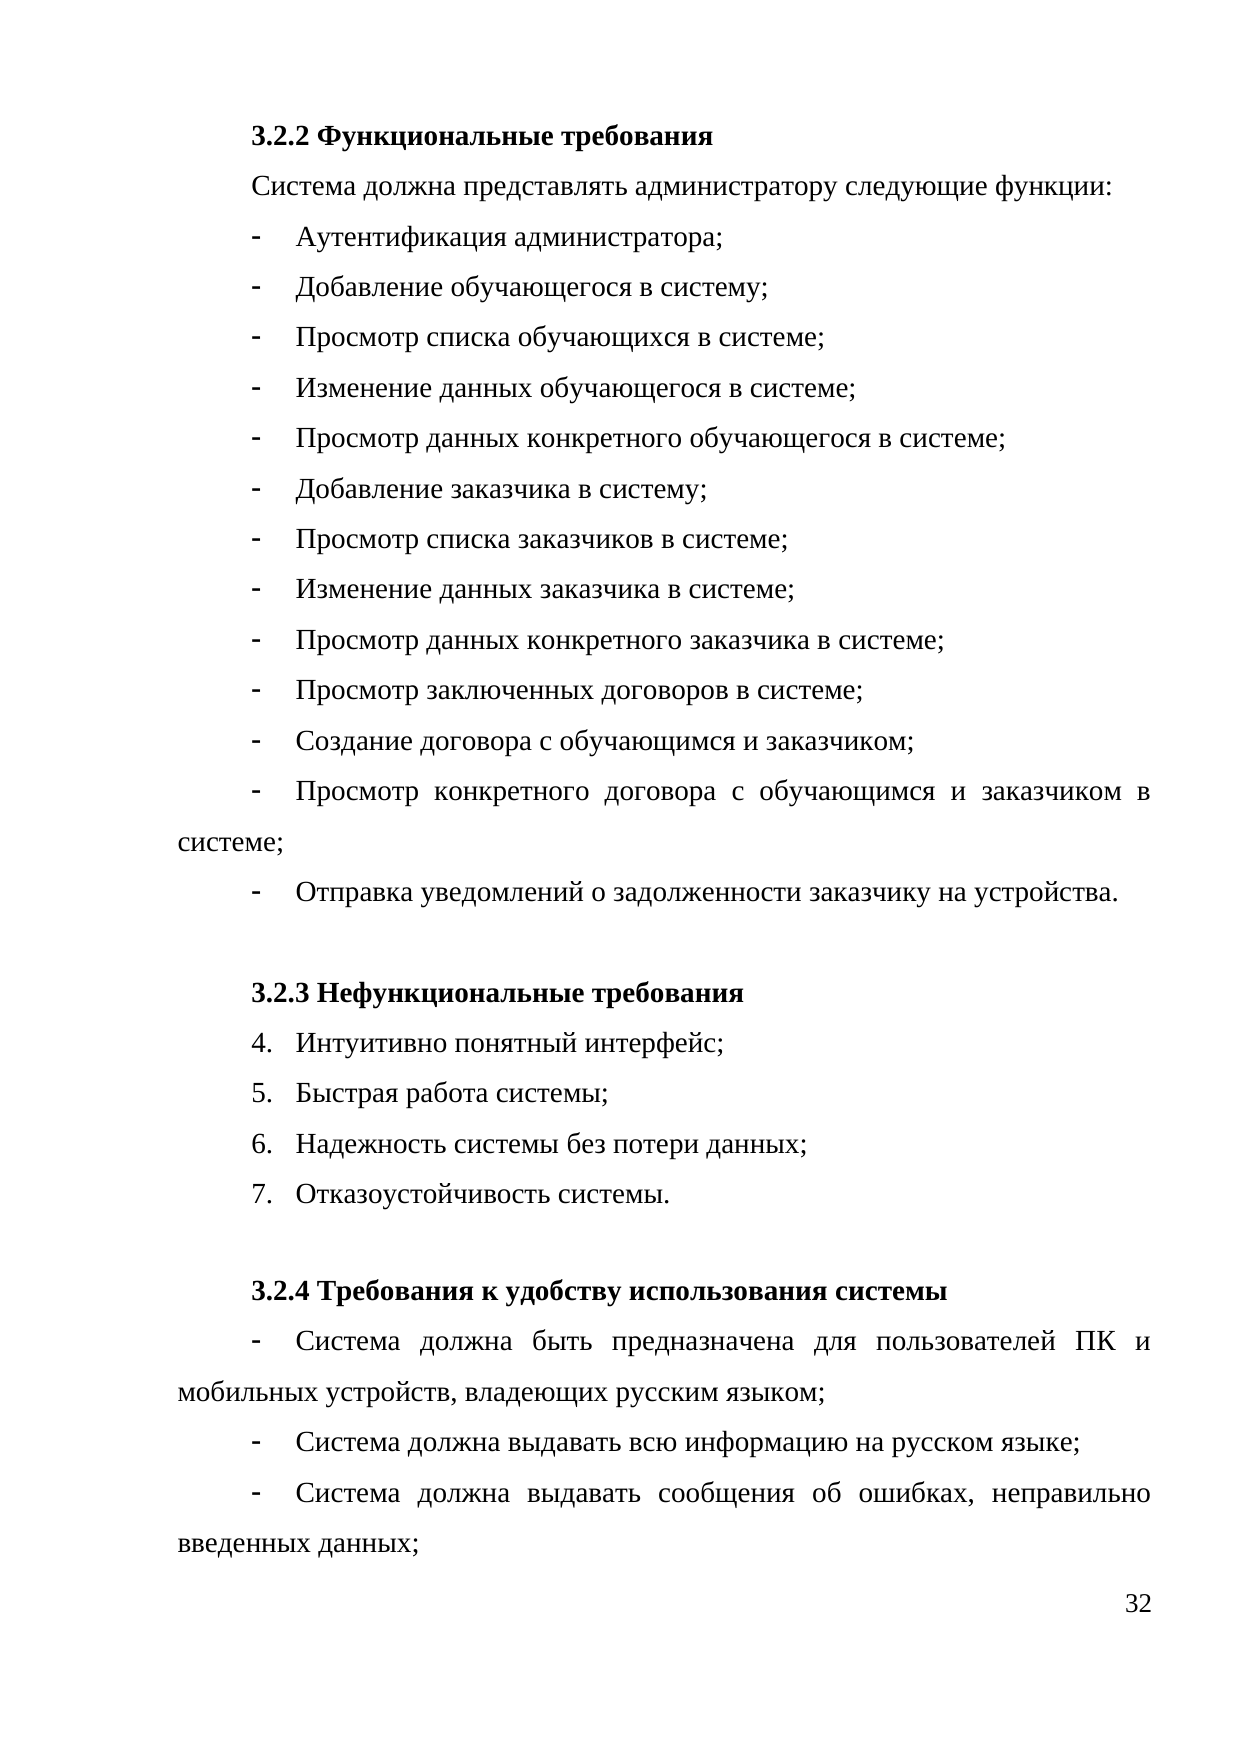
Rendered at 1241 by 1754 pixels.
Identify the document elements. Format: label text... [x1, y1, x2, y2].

subtitle 3.2.3 Нефункциональные требования [177, 975, 1152, 1008]
list Просмотр конкретного договора с обучающимся и заказчиком в системе; [177, 773, 1152, 857]
list Система должна выдавать сообщения об ошибках, неправильно введенных данных; [177, 1475, 1152, 1559]
list Система должна быть предназначена для пользователей ПК и мобильных устройств, владеющих русским языком; [177, 1323, 1152, 1407]
subtitle 3.2.2 Функциональные требования [177, 118, 1152, 152]
list Изменение данных обучающегося в системе; [177, 370, 1152, 404]
list Отказоустойчивость системы. [177, 1176, 1152, 1209]
list Аутентификация администратора; [177, 219, 1152, 252]
text Система должна представлять администратору следующие функции: [177, 168, 1152, 202]
list Отправка уведомлений о задолженности заказчику на устройства. [177, 874, 1152, 908]
list Интуитивно понятный интерфейс; [177, 1025, 1152, 1059]
list Система должна выдавать всю информацию на русском языке; [177, 1424, 1152, 1458]
list Создание договора с обучающимся и заказчиком; [177, 723, 1152, 757]
list Просмотр данных конкретного заказчика в системе; [177, 622, 1152, 656]
subtitle 3.2.4 Требования к удобству использования системы [177, 1273, 1152, 1307]
list Быстрая работа системы; [177, 1075, 1152, 1109]
list Добавление заказчика в систему; [177, 471, 1152, 504]
list Изменение данных заказчика в системе; [177, 572, 1152, 605]
list Просмотр списка заказчиков в системе; [177, 521, 1152, 555]
list Добавление обучающегося в систему; [177, 269, 1152, 303]
list Просмотр данных конкретного обучающегося в системе; [177, 420, 1152, 454]
list Просмотр заключенных договоров в системе; [177, 672, 1152, 706]
list Надежность системы без потери данных; [177, 1126, 1152, 1159]
list Просмотр списка обучающихся в системе; [177, 319, 1152, 353]
